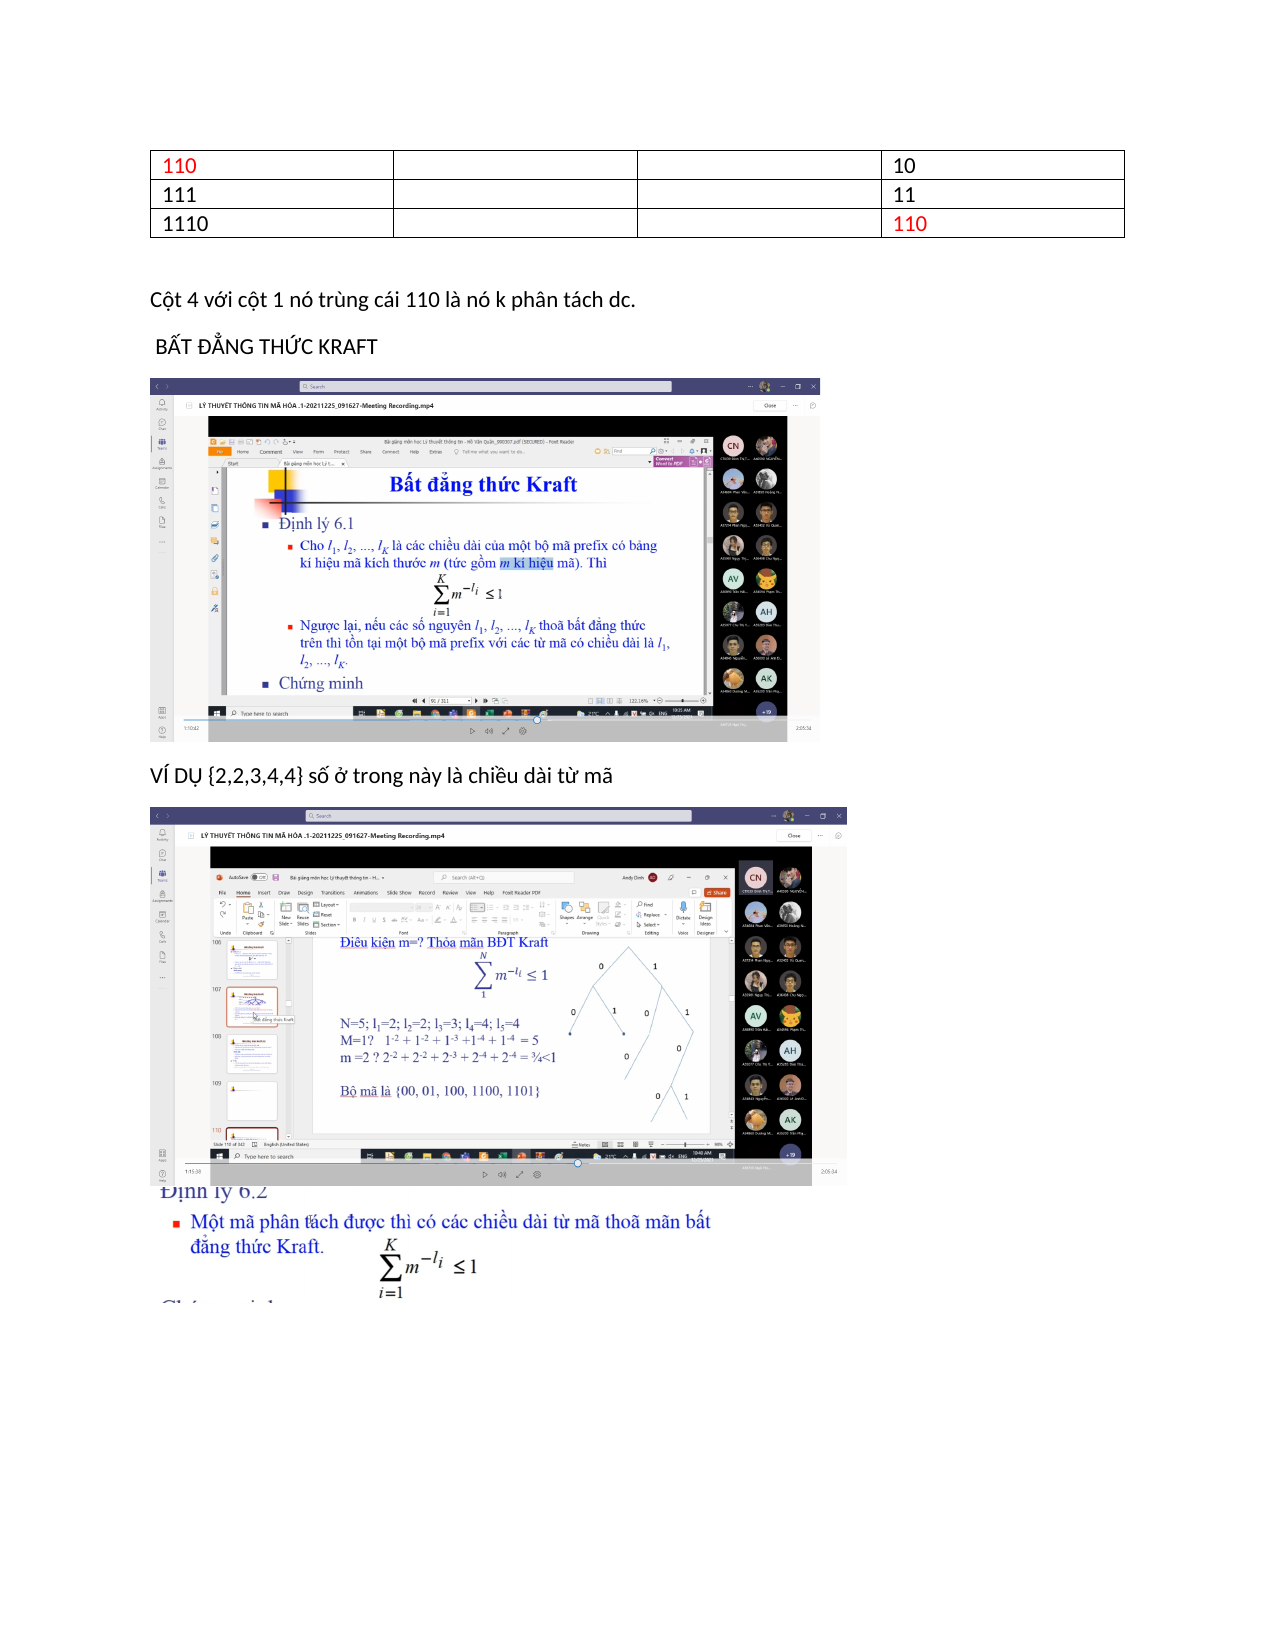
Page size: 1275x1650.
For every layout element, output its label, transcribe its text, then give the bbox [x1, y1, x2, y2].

picture [150, 378, 821, 742]
text VÍ DỤ {2,2,3,4,4} số ở trong này là chiều dài từ mã [150, 761, 1125, 789]
table_cell 111 [151, 180, 393, 208]
table_cell [394, 180, 637, 208]
text BẤT ĐẲNG THỨC KRAFT [150, 332, 1125, 360]
picture [150, 807, 847, 1186]
table_cell 110 [151, 151, 393, 179]
table_cell [638, 151, 881, 179]
table_cell [638, 180, 881, 208]
table_cell [638, 209, 881, 237]
picture [150, 1187, 718, 1303]
table_cell 11 [882, 180, 1124, 208]
table_cell [394, 151, 637, 179]
text Cột 4 với cột 1 nó trùng cái 110 là nó k phân tách dc. [150, 285, 1125, 313]
table_cell 110 [882, 209, 1124, 237]
table_cell [394, 209, 637, 237]
table_cell 1110 [151, 209, 393, 237]
table_cell 10 [882, 151, 1124, 179]
